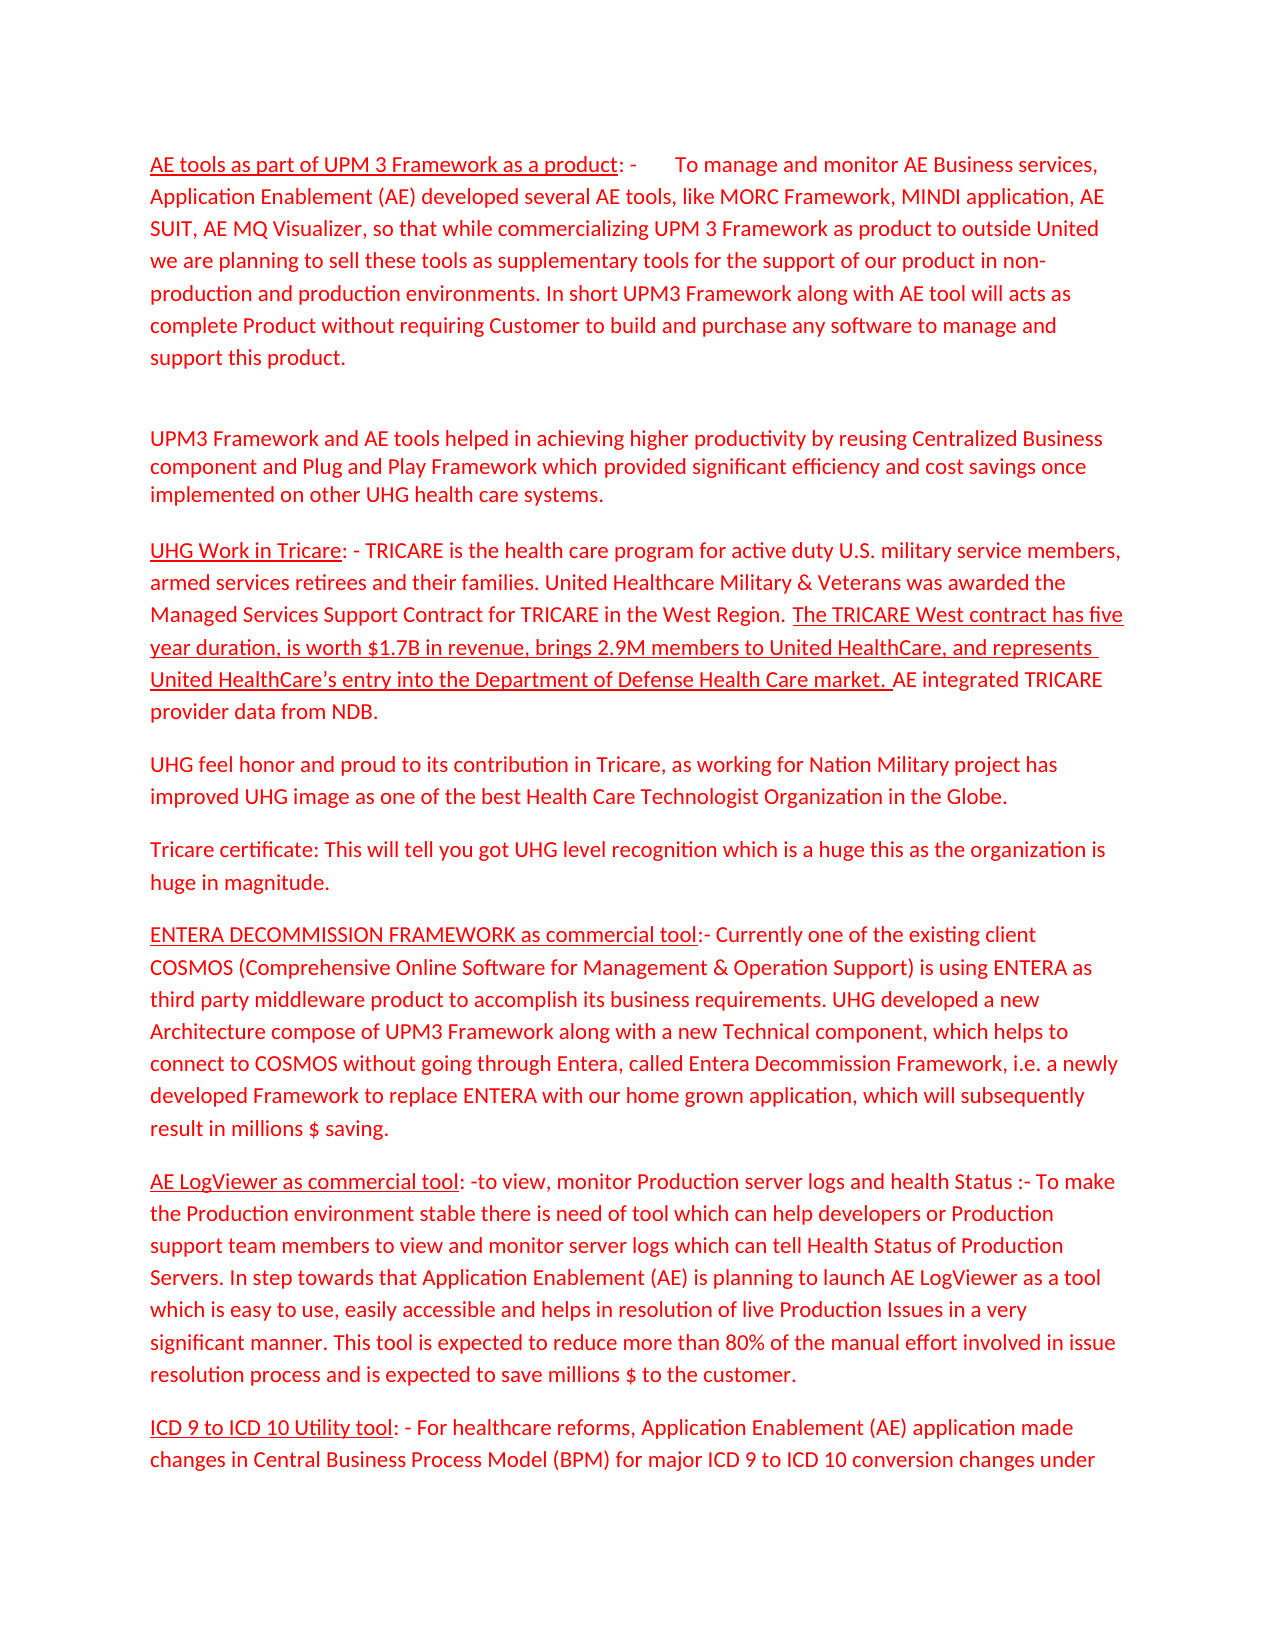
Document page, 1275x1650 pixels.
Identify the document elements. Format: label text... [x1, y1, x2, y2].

text ENTERA DECOMMISSION FRAMEWORK as commercial tool:- Currently one of the existing client COSMOS (Comprehensive Online Software for Management & Operation Support) is using ENTERA as third party middleware product to accomplish its business requirements. UHG developed a new Architecture compose of UPM3 Framework along with a new Technical component, which helps to connect to COSMOS without going through Entera, called Entera Decommission Framework, i.e. a newly developed Framework to replace ENTERA with our home grown application, which will subsequently result in millions $ saving. [150, 921, 1125, 1142]
text Tricare certificate: This will tell you got UHG level recognition which is a huge this as the organization is huge in magnitude. [150, 835, 1125, 896]
text AE tools as part of UPM 3 Framework as a product: - To manage and monitor AE Business services, Application Enablement (AE) developed several AE tools, like MORC Framework, MINDI application, AE SUIT, AE MQ Visualizer, so that while commercializing UPM 3 Framework as product to outside United we are planning to sell these tools as supplementary tools for the support of our product in non-production and production environments. In short UPM3 Framework along with AE tool will acts as complete Product without requiring Customer to build and purchase any software to manage and support this product. [150, 150, 1125, 371]
text AE LogViewer as commercial tool: -to view, monitor Production server logs and health Status :- To make the Production environment stable there is need of tool which can help developers or Production support team members to view and monitor server logs which can tell Health Status of Production Servers. In step towards that Application Enablement (AE) is planning to launch AE LogViewer as a tool which is easy to use, easily accessible and helps in resolution of live Production Issues in a very significant manner. This tool is expected to reduce more than 80% of the manual effort involved in issue resolution process and is expected to save millions $ to the customer. [150, 1167, 1125, 1388]
text UHG Work in Tricare: - TRICARE is the health care program for active duty U.S. military service members, armed services retirees and their families. United Healthcare Military & Veterans was awarded the Managed Services Support Contract for TRICARE in the West Region. The TRICARE West contract has five year duration, is worth $1.7B in revenue, brings 2.9M members to United HealthCare, and represents United HealthCare’s entry into the Department of Defense Health Care market. AE integrated TRICARE provider data from NDB. [150, 536, 1125, 725]
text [150, 1413, 1125, 1473]
list UPM3 Framework and AE tools helped in achieving higher productivity by reusing Centralized Business component and Plug and Play Framework which provided significant efficiency and cost savings once implemented on other UHG health care systems. [150, 424, 1125, 508]
text UHG feel honor and proud to its contribution in Tricare, as working for Nation Military project has improved UHG image as one of the best Health Care Technologist Organization in the Globe. [150, 750, 1125, 810]
